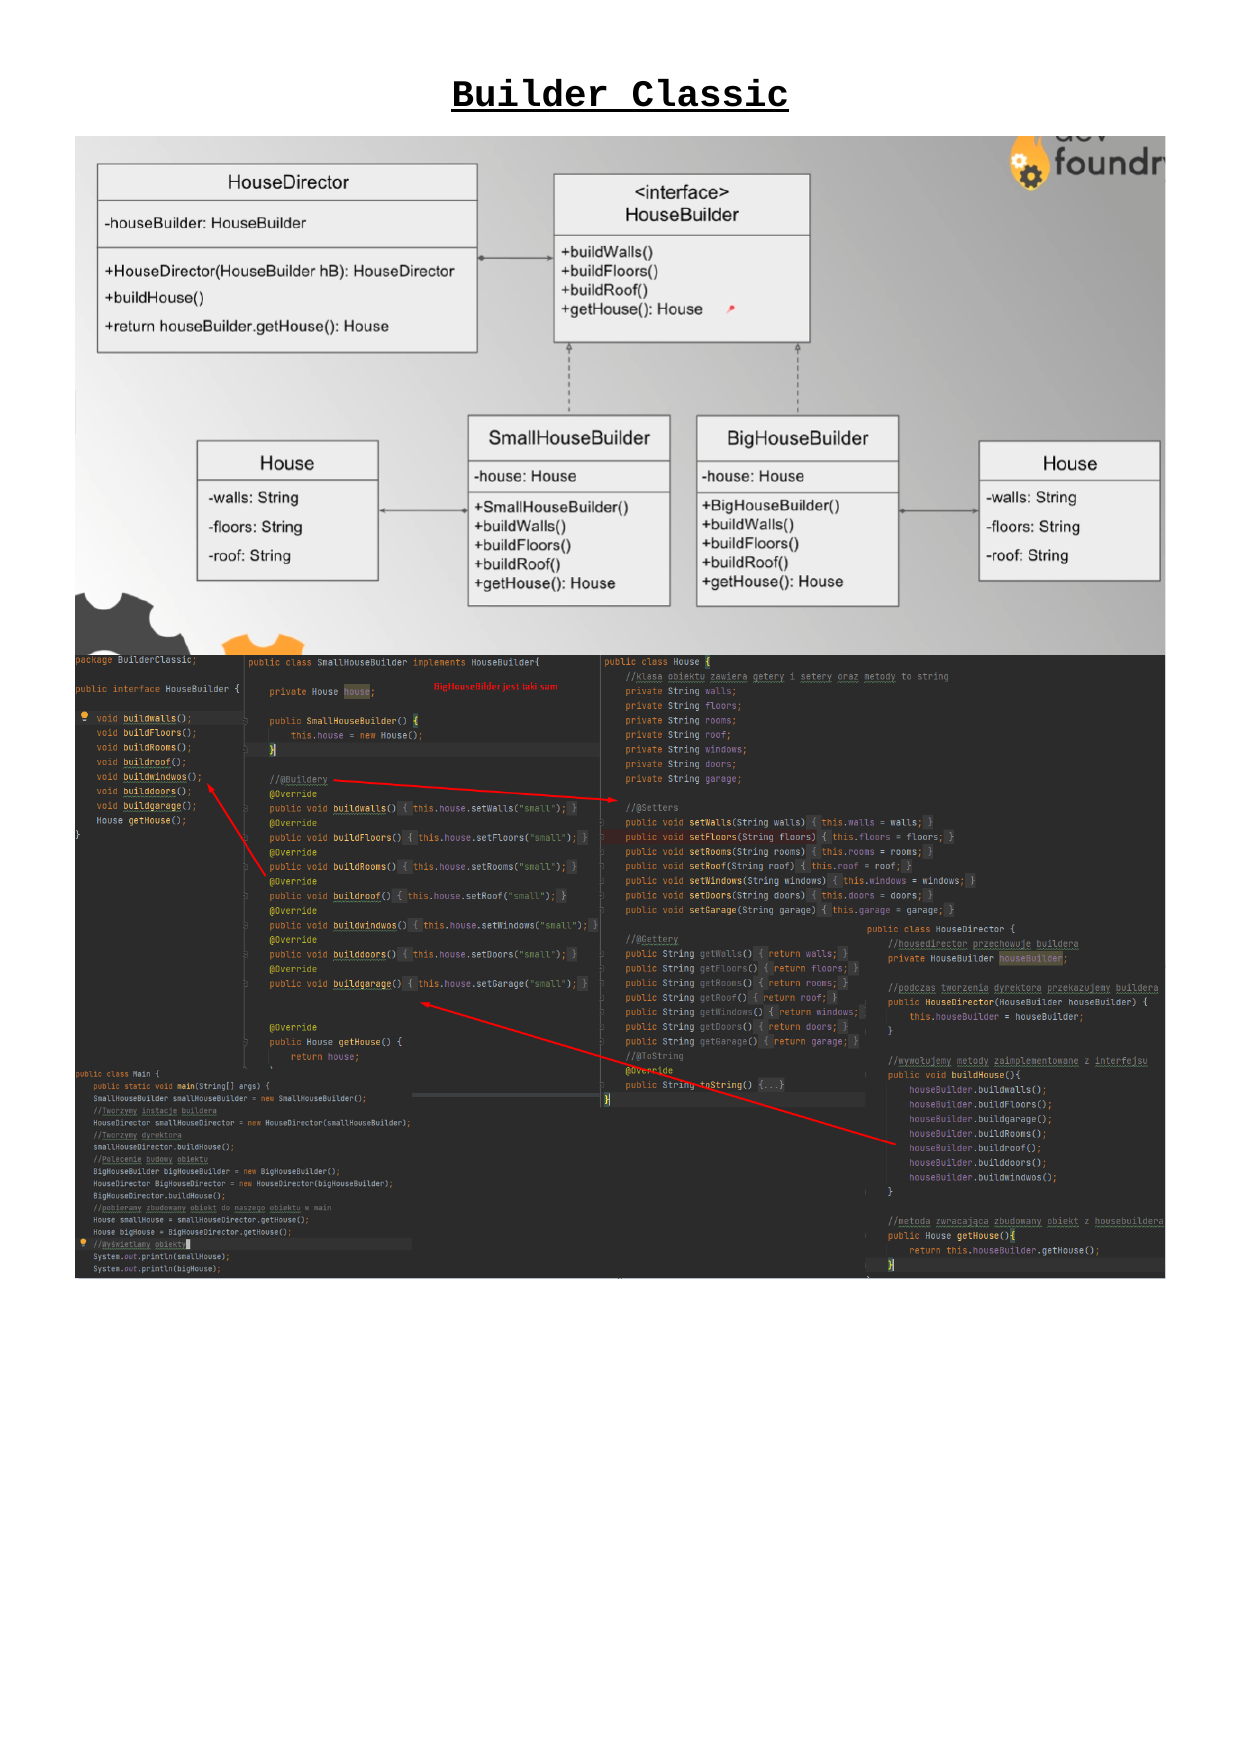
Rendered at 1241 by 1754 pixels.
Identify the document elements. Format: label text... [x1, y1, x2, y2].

picture [75, 136, 1166, 1279]
text Builder Classic [75, 75, 1165, 117]
